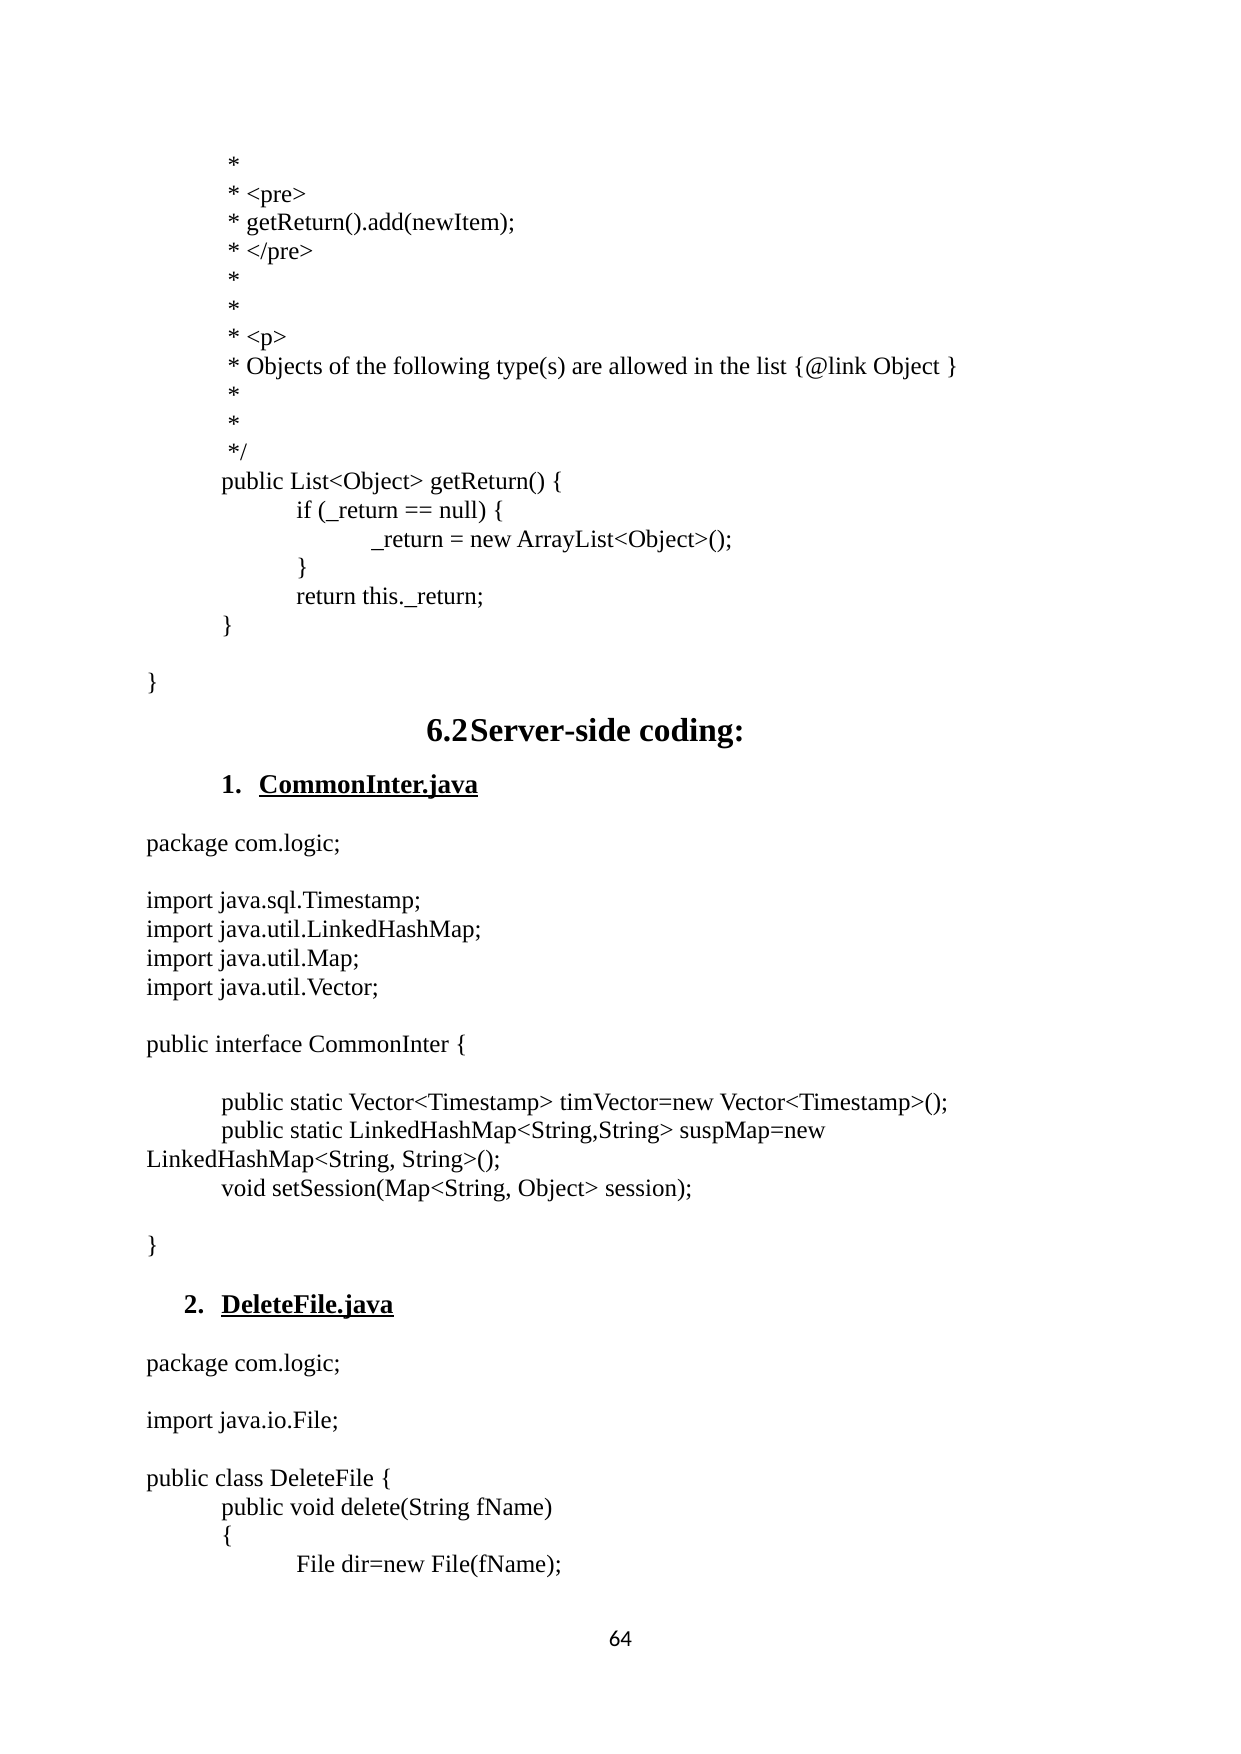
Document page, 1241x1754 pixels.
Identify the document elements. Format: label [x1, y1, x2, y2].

table_cell [135, 150, 1036, 1578]
